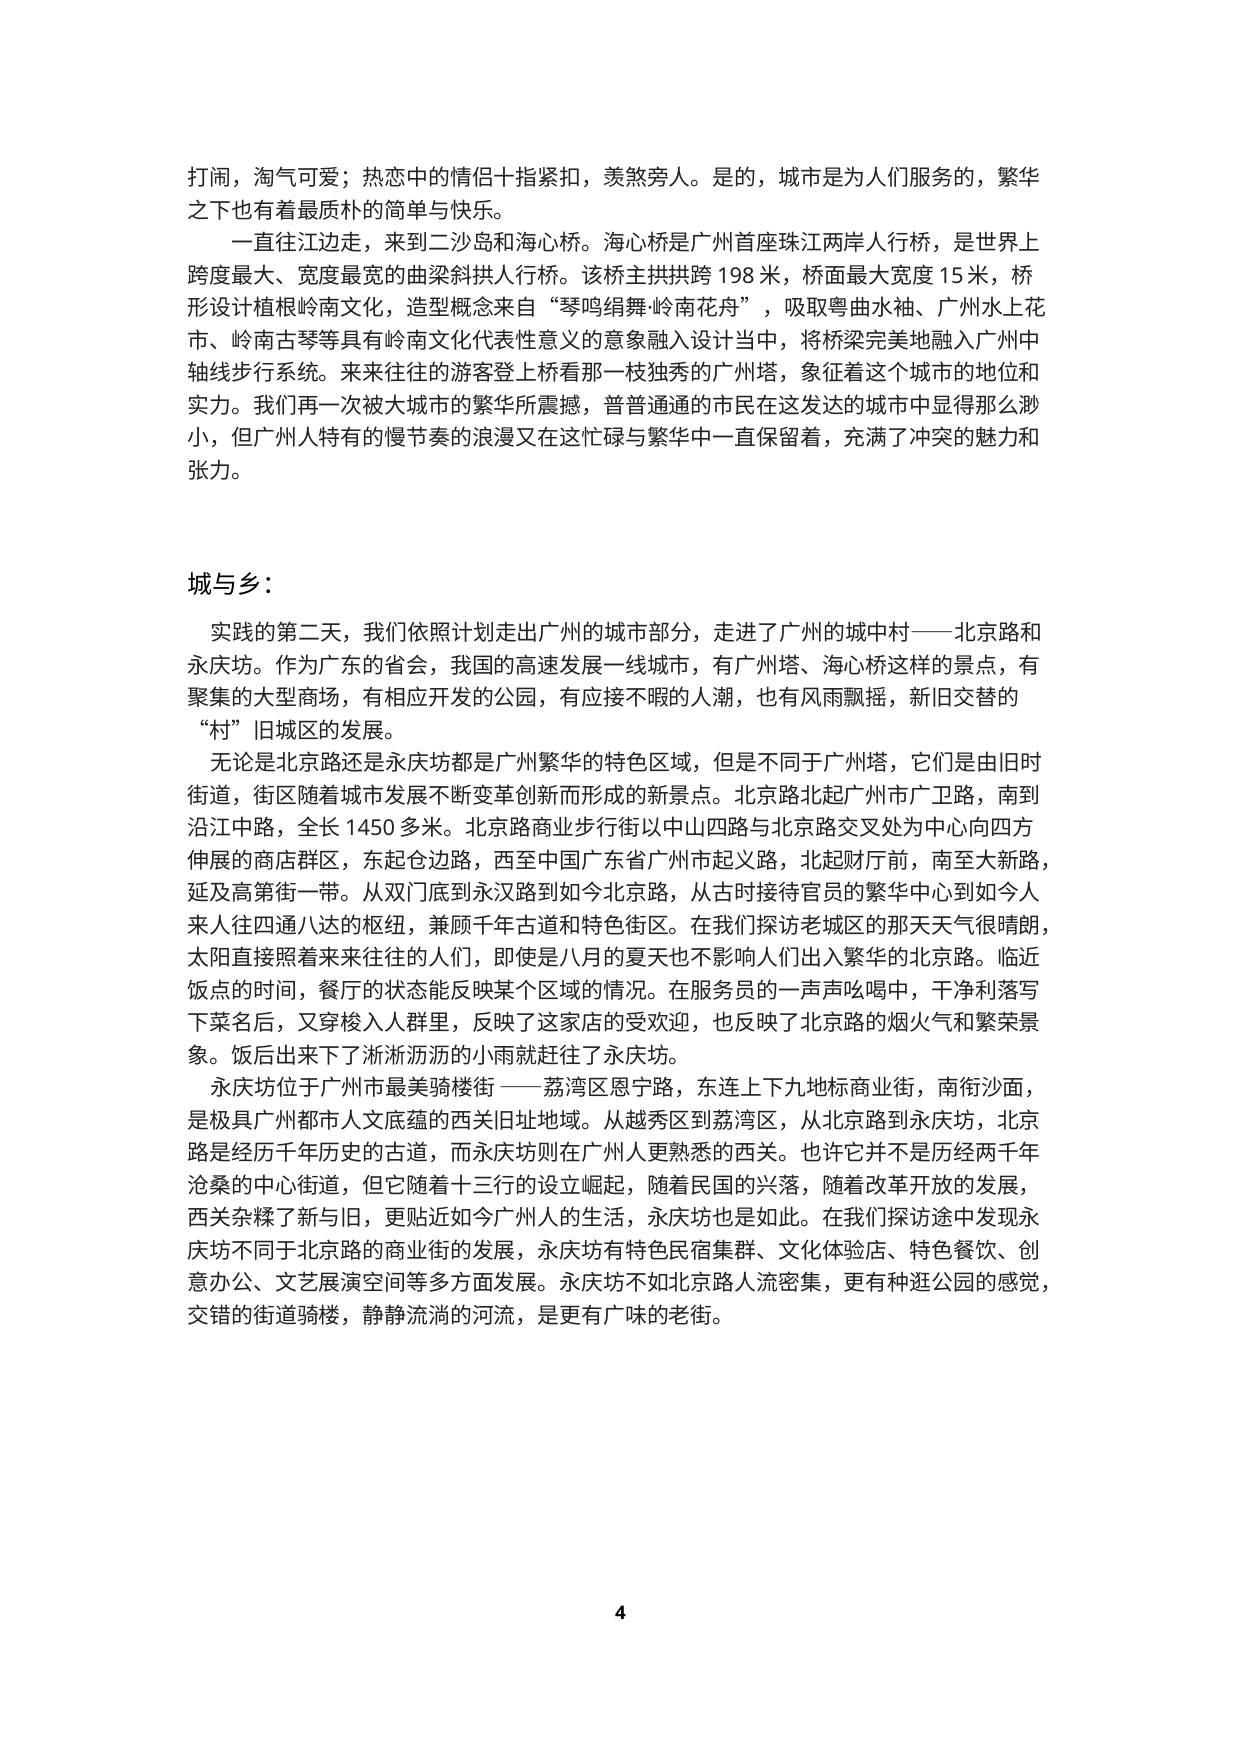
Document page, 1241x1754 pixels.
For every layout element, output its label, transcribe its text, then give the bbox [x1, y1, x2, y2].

text 无论是北京路还是永庆坊都是广州繁华的特色区域，但是不同于广州塔，它们是由旧时街道，街区随着城市发展不断变革创新而形成的新景点。北京路北起广州市广卫路，南到沿江中路，全长1450多米。北京路商业步行街以中山四路与北京路交叉处为中心向四方伸展的商店群区，东起仓边路，西至中国广东省广州市起义路，北起财厅前，南至大新路，延及高第街一带。从双门底到永汉路到如今北京路，从古时接待官员的繁华中心到如今人来人往四通八达的枢纽，兼顾千年古道和特色街区。在我们探访老城区的那天天气很晴朗，太阳直接照着来来往往的人们，即使是八月的夏天也不影响人们出入繁华的北京路。临近饭点的时间，餐厅的状态能反映某个区域的情况。在服务员的一声声吆喝中，干净利落写下菜名后，又穿梭入人群里，反映了这家店的受欢迎，也反映了北京路的烟火气和繁荣景象。饭后出来下了淅淅沥沥的小雨就赶往了永庆坊。 [187, 859, 1053, 1070]
text 一直往江边走，来到二沙岛和海心桥。海心桥是广州首座珠江两岸人行桥，是世界上跨度最大、宽度最宽的曲梁斜拱人行桥。该桥主拱拱跨198米，桥面最大宽度15米，桥形设计植根岭南文化，造型概念来自“琴鸣绢舞·岭南花舟”，吸取粤曲水袖、广州水上花市、岭南古琴等具有岭南文化代表性意义的意象融入设计当中，将桥梁完美地融入广州中轴线步行系统。来来往往的游客登上桥看那一枝独秀的广州塔，象征着这个城市的地位和实力。我们再一次被大城市的繁华所震撼，普普通通的市民在这发达的城市中显得那么渺小，但广州人特有的慢节奏的浪漫又在这忙碌与繁华中一直保留着，充满了冲突的魅力和张力。 [187, 225, 1053, 485]
text 实践的第二天，我们依照计划走出广州的城市部分，走进了广州的城中村——北京路和永庆坊。作为广东的省会，我国的高速发展一线城市，有广州塔、海心桥这样的景点，有聚集的大型商场，有相应开发的公园，有应接不暇的人潮，也有风雨飘摇，新旧交替的“村”旧城区的发展。 [187, 615, 1053, 745]
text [187, 160, 1053, 225]
text 城与乡： [187, 550, 1053, 615]
text 永庆坊位于广州市最美骑楼街 ——荔湾区恩宁路，东连上下九地标商业街，南衔沙面，是极具广州都市人文底蕴的西关旧址地域。从越秀区到荔湾区，从北京路到永庆坊，北京路是经历千年历史的古道，而永庆坊则在广州人更熟悉的西关。也许它并不是历经两千年沧桑的中心街道，但它随着十三行的设立崛起，随着民国的兴落，随着改革开放的发展，西关杂糅了新与旧，更贴近如今广州人的生活，永庆坊也是如此。在我们探访途中发现永庆坊不同于北京路的商业街的发展，永庆坊有特色民宿集群、文化体验店、特色餐饮、创意办公、文艺展演空间等多方面发展。永庆坊不如北京路人流密集，更有种逛公园的感觉，交错的街道骑楼，静静流淌的河流，是更有广味的老街。 [187, 1070, 1053, 1330]
text 无论是北京路还是永庆坊都是广州繁华的特色区域，但是不同于广州塔，它们是由旧时街道，街区随着城市发展不断变革创新而形成的新景点。北京路北起广州市广卫路，南到沿江中路，全长1450多米。北京路商业步行街以中山四路与北京路交叉处为中心向四方伸展的商店群区，东起仓边路，西至中国广东省广州市起义路，北起财厅前，南至大新路，延及高第街一带。从双门底到永汉路到如今北京路，从古时接待官员的繁华中心到如今人来人往四通八达的枢纽，兼顾千年古道和特色街区。在我们探访老城区的那天天气很晴朗，太阳直接照着来来往往的人们，即使是八月的夏天也不影响人们出入繁华的北京路。临近饭点的时间，餐厅的状态能反映某个区域的情况。在服务员的一声声吆喝中，干净利落写下菜名后，又穿梭入人群里，反映了这家店的受欢迎，也反映了北京路的烟火气和繁荣景象。饭后出来下了淅淅沥沥的小雨就赶往了永庆坊。 [187, 745, 1053, 858]
